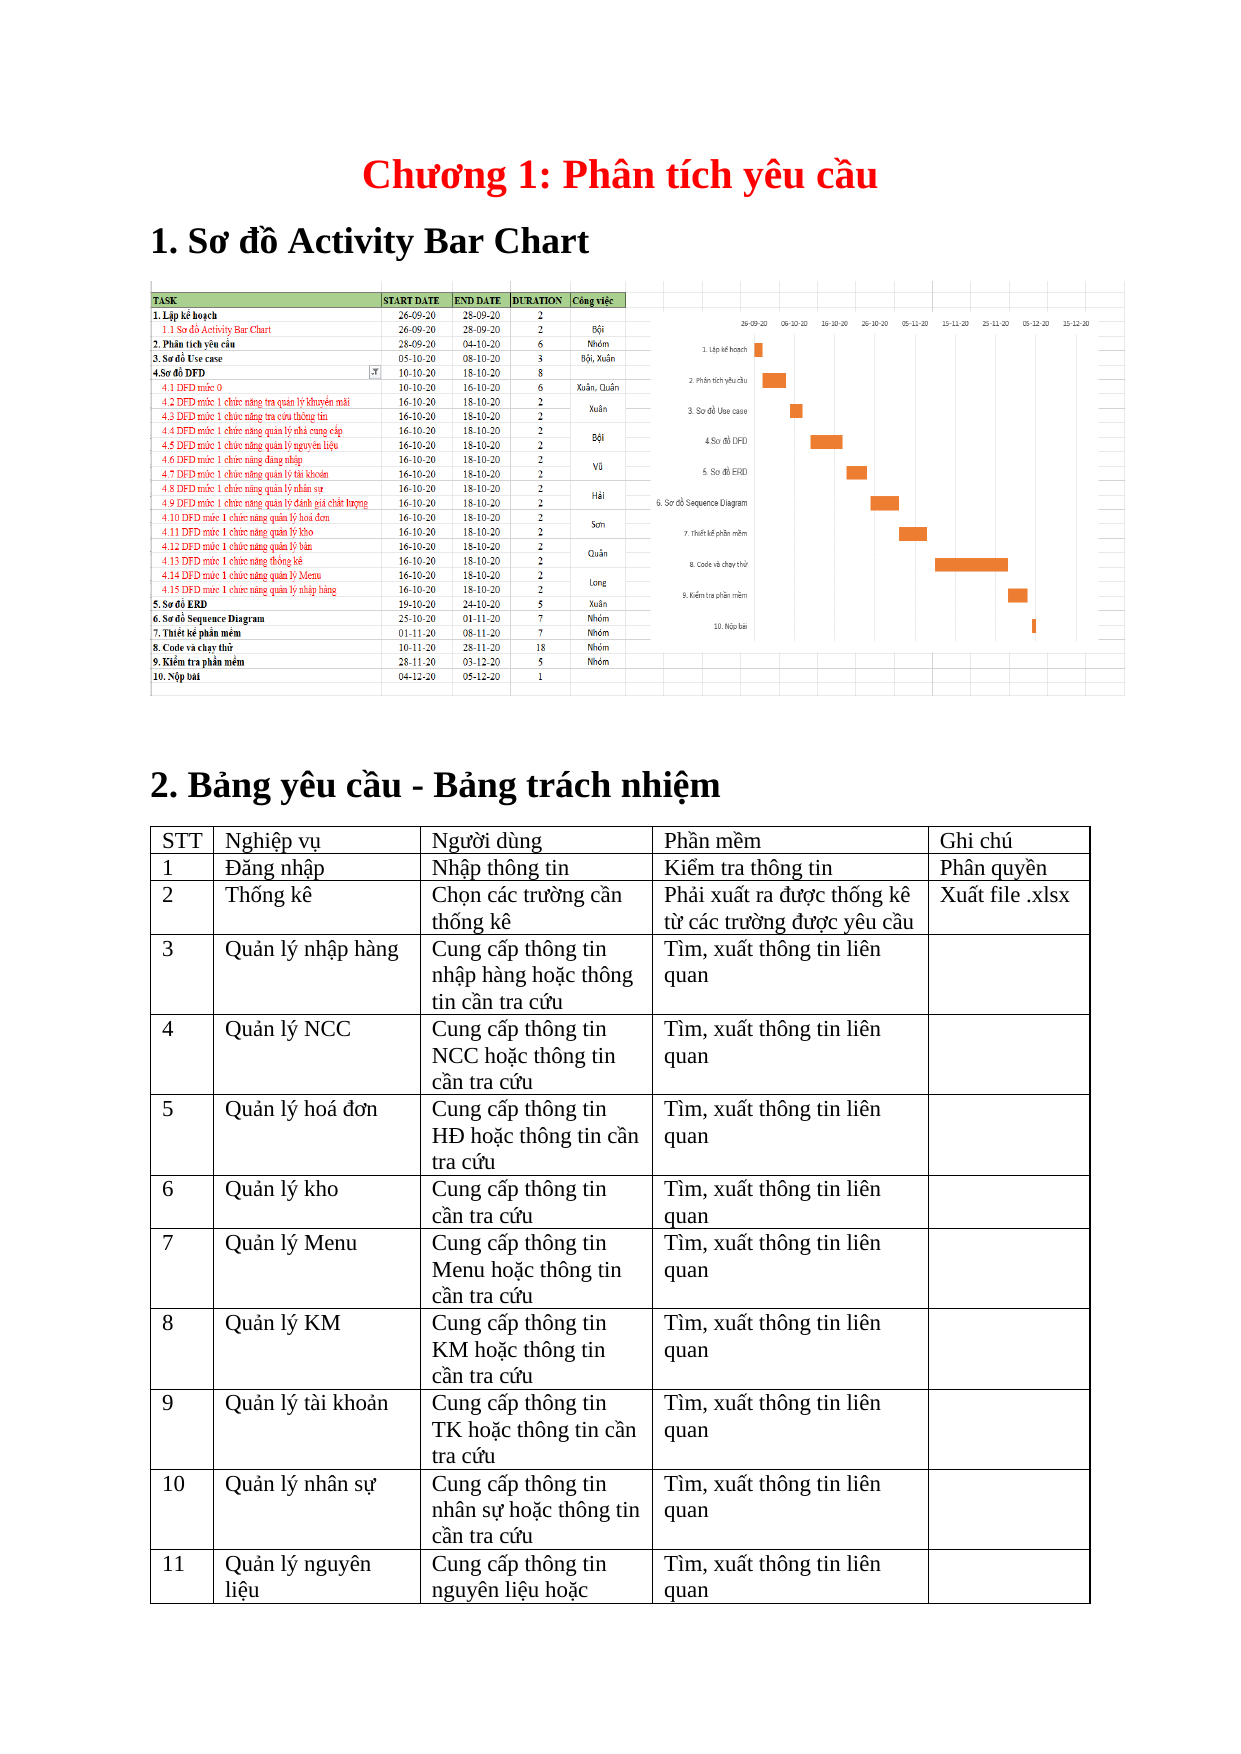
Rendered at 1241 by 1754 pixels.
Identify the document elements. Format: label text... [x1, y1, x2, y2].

table_cell Tìm, xuất thông tin liên quan [653, 1015, 928, 1094]
table_cell [929, 1229, 1089, 1308]
table_header Nghiệp vụ [214, 827, 420, 853]
text 2. Bảng yêu cầu - Bảng trách nhiệm [150, 762, 1090, 806]
table_cell Chọn các trường cần thống kê [421, 881, 652, 934]
table_cell 2 [151, 881, 213, 934]
table_cell Cung cấp thông tin nhập hàng hoặc thông tin cần tra cứu [421, 935, 652, 1014]
text 1. Sơ đồ Activity Bar Chart [150, 218, 1090, 261]
table_cell Cung cấp thông tin Menu hoặc thông tin cần tra cứu [421, 1229, 652, 1308]
table_cell Quản lý kho [214, 1176, 420, 1228]
table_cell Tìm, xuất thông tin liên quan [653, 1470, 928, 1549]
table_header STT [151, 827, 213, 853]
table_cell Quản lý nhân sự [214, 1470, 420, 1549]
table_cell Cung cấp thông tin TK hoặc thông tin cần tra cứu [421, 1390, 652, 1468]
table_cell Cung cấp thông tin HĐ hoặc thông tin cần tra cứu [421, 1095, 652, 1174]
picture [150, 281, 1125, 696]
table_cell Tìm, xuất thông tin liên quan [653, 1229, 928, 1308]
table_cell Thống kê [214, 881, 420, 934]
table_cell Cung cấp thông tin NCC hoặc thông tin cần tra cứu [421, 1015, 652, 1094]
table_cell Tìm, xuất thông tin liên quan [653, 1176, 928, 1228]
table_cell [929, 1390, 1089, 1468]
table_cell Quản lý hoá đơn [214, 1095, 420, 1174]
table_cell Đăng nhập [214, 854, 420, 880]
table_cell Cung cấp thông tin KM hoặc thông tin cần tra cứu [421, 1309, 652, 1388]
table_cell [929, 1309, 1089, 1388]
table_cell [653, 1550, 928, 1602]
table_cell Quản lý nhập hàng [214, 935, 420, 1014]
table_cell Quản lý NCC [214, 1015, 420, 1094]
table_cell [929, 1550, 1089, 1602]
table_cell Kiểm tra thông tin [653, 854, 928, 880]
table_cell Tìm, xuất thông tin liên quan [653, 935, 928, 1014]
table_cell Cung cấp thông tin nhân sự hoặc thông tin cần tra cứu [421, 1470, 652, 1549]
table_cell Cung cấp thông tin cần tra cứu [421, 1176, 652, 1228]
table_cell Tìm, xuất thông tin liên quan [653, 1309, 928, 1388]
text Chương 1: Phân tích yêu cầu [150, 150, 1090, 198]
table_cell Quản lý nguyên liệu [214, 1550, 420, 1602]
table_cell 11 [151, 1550, 213, 1602]
table_cell 5 [151, 1095, 213, 1174]
table_cell Quản lý tài khoản [214, 1390, 420, 1468]
table_cell [929, 1176, 1089, 1228]
table_cell [929, 1470, 1089, 1549]
table_cell Phải xuất ra được thống kê từ các trường được yêu cầu [653, 881, 928, 934]
table_cell 6 [151, 1176, 213, 1228]
table_cell Tìm, xuất thông tin liên quan [653, 1095, 928, 1174]
table_cell Tìm, xuất thông tin liên quan [653, 1390, 928, 1468]
table_cell 7 [151, 1229, 213, 1308]
table_cell Phân quyền [929, 854, 1089, 880]
table_cell 4 [151, 1015, 213, 1094]
table_header Phần mềm [653, 827, 928, 853]
table_cell Xuất file .xlsx [929, 881, 1089, 934]
table_cell 9 [151, 1390, 213, 1468]
table_cell 3 [151, 935, 213, 1014]
table_cell 10 [151, 1470, 213, 1549]
table_cell Quản lý KM [214, 1309, 420, 1388]
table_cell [421, 1550, 652, 1602]
table_cell 1 [151, 854, 213, 880]
table_header Người dùng [421, 827, 652, 853]
table_header Ghi chú [929, 827, 1089, 853]
table_cell [929, 1015, 1089, 1094]
table_cell [929, 1095, 1089, 1174]
table_cell [929, 935, 1089, 1014]
table_cell 8 [151, 1309, 213, 1388]
table_cell Nhập thông tin [421, 854, 652, 880]
table_cell Quản lý Menu [214, 1229, 420, 1308]
